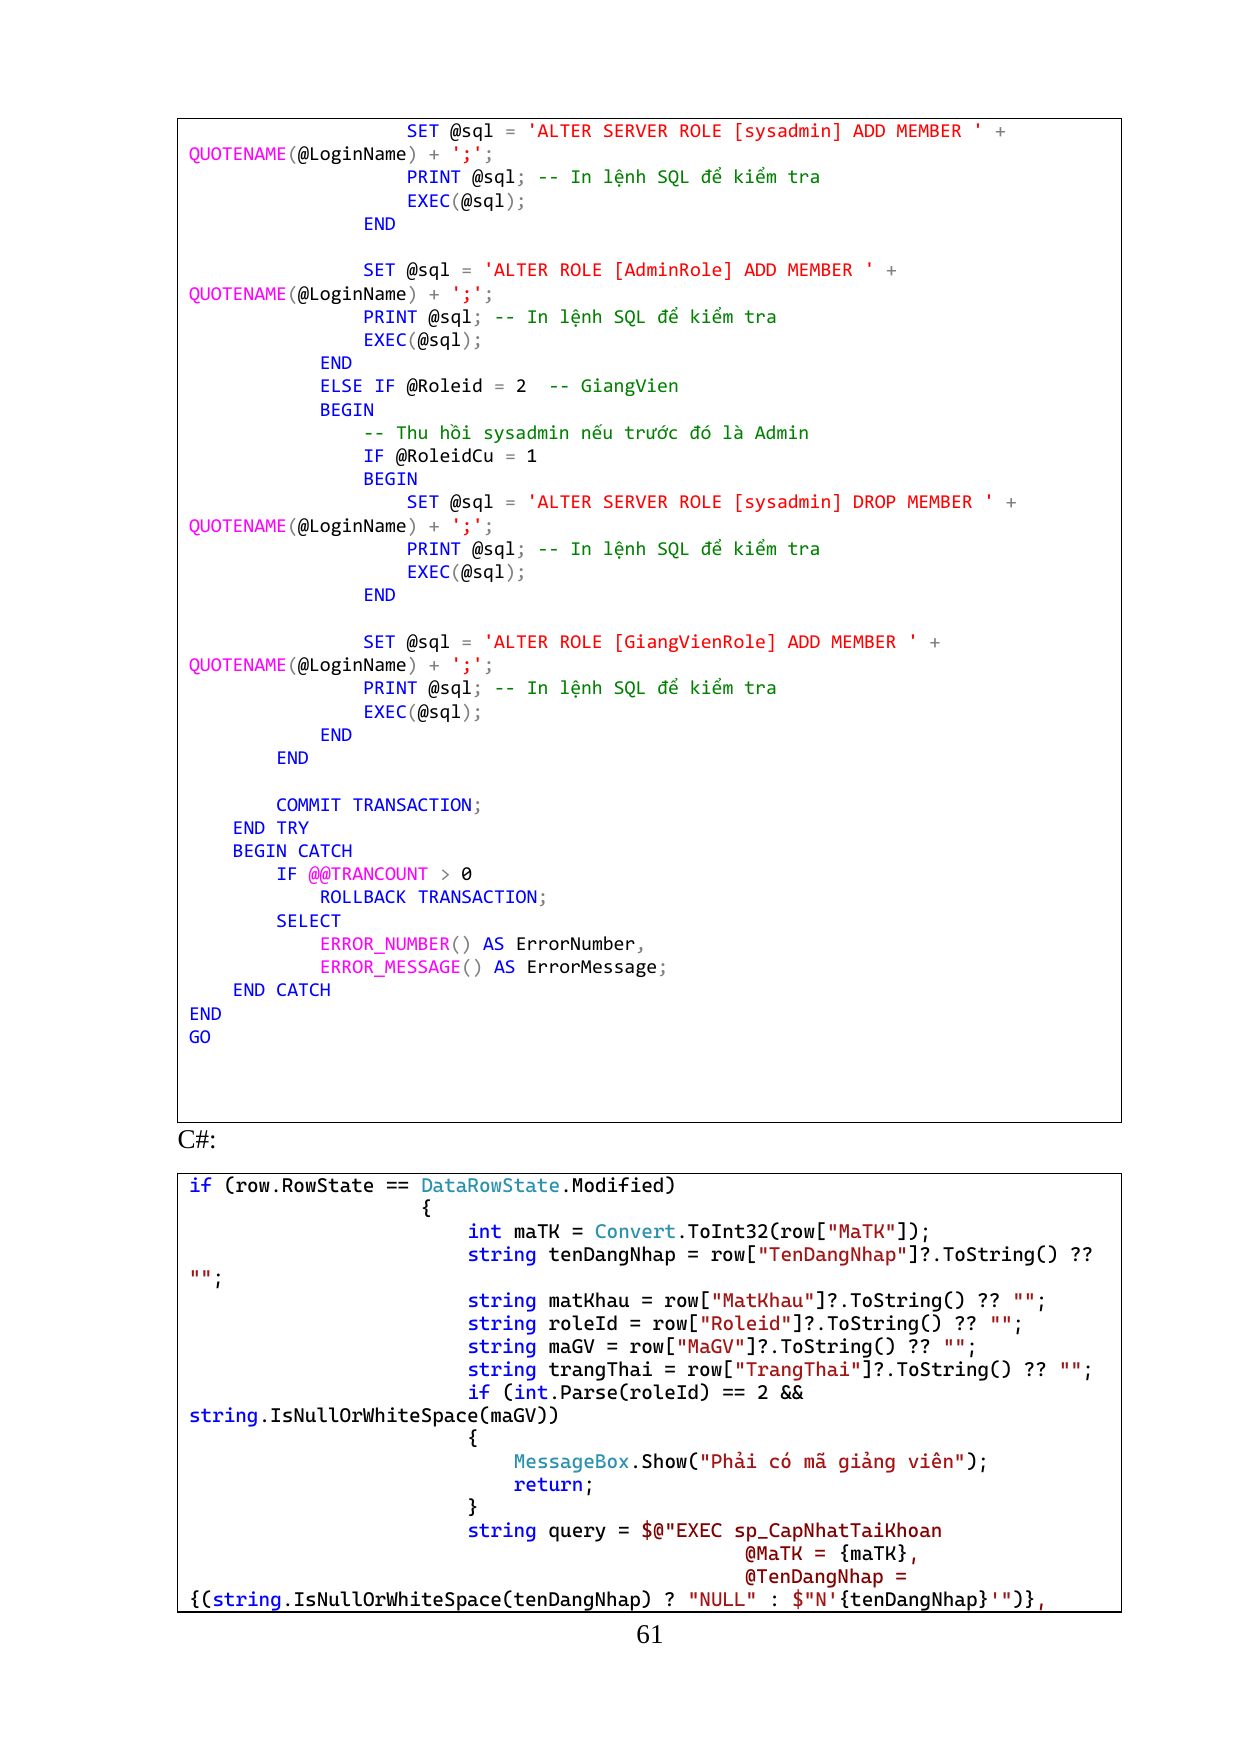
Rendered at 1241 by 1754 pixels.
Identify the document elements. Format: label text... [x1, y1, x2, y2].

text C#: [177, 1123, 1122, 1154]
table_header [178, 1174, 1121, 1611]
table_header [178, 119, 1121, 1122]
